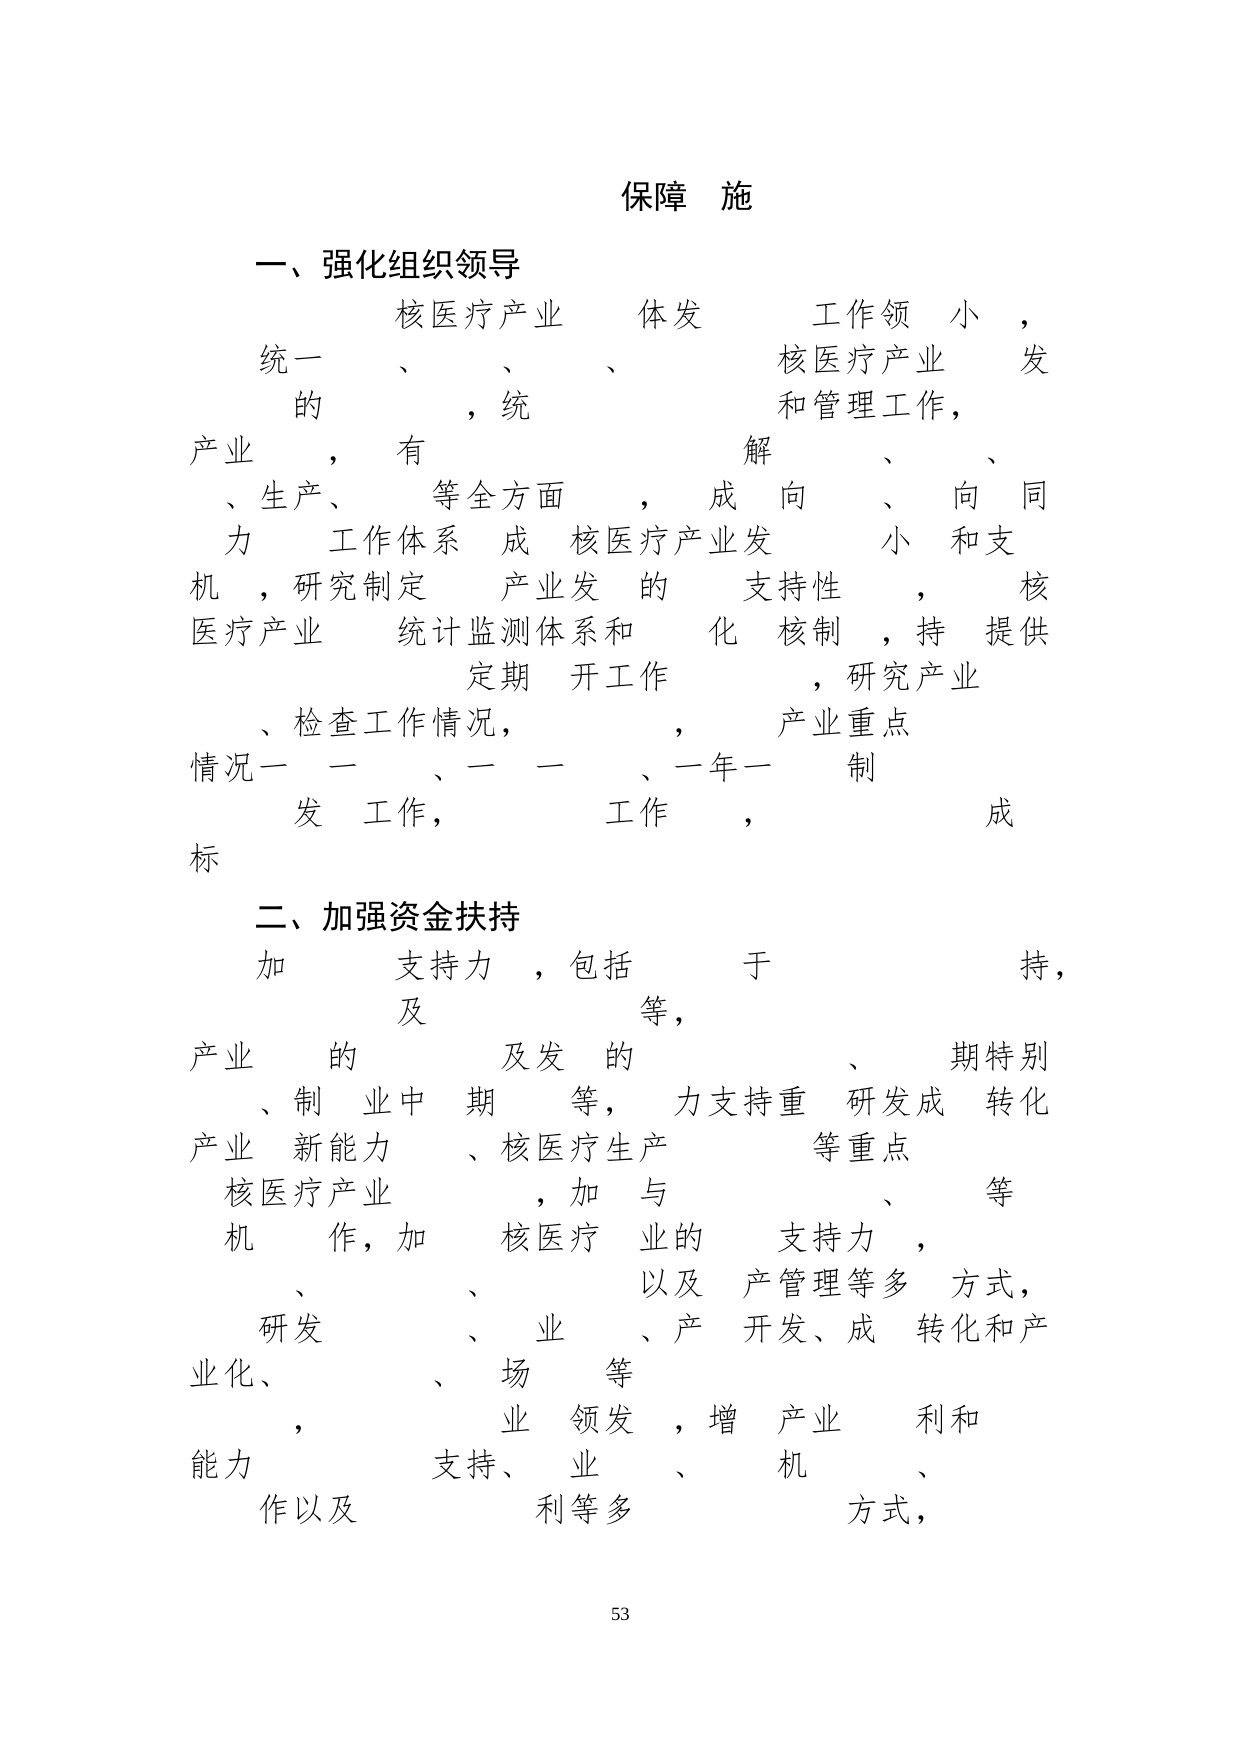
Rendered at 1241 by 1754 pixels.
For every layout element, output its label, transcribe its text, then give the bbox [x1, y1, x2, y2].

subtitle 二、加强资金扶持 [187, 878, 1053, 941]
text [187, 941, 1053, 1530]
subtitle 一、强化组织领导 [187, 227, 1053, 289]
text 建立西南核医疗产业园总体发展规划工作领导小组，负责统一组织、指导、协调、督促西南核医疗产业园区发展规划的组织实施，统筹推进园区创建和管理工作，围绕产业集群，各有关部门各司其职协调解决空间、规划、建设、生产、服务等全方面问题，形成纵向联动、横向协同合力推进工作体系。成立核医疗产业发展专家小组和支撑机构，研究制定促进产业发展的落地支持性政策，建立核医疗产业集群统计监测体系和差异化考核制度，持续提供高质量决策建议。定期召开工作汇报会议，研究产业问题，部署、检查工作情况，沟通信息，实行产业重点任务推进情况一月一调度、一季一通报、一年一评估制度。切实抓好园区发展工作，扛牢压实工作责任，确保高质量完成目标任务。 [187, 289, 1053, 878]
subtitle 第十章 保障措施 [187, 158, 1053, 221]
